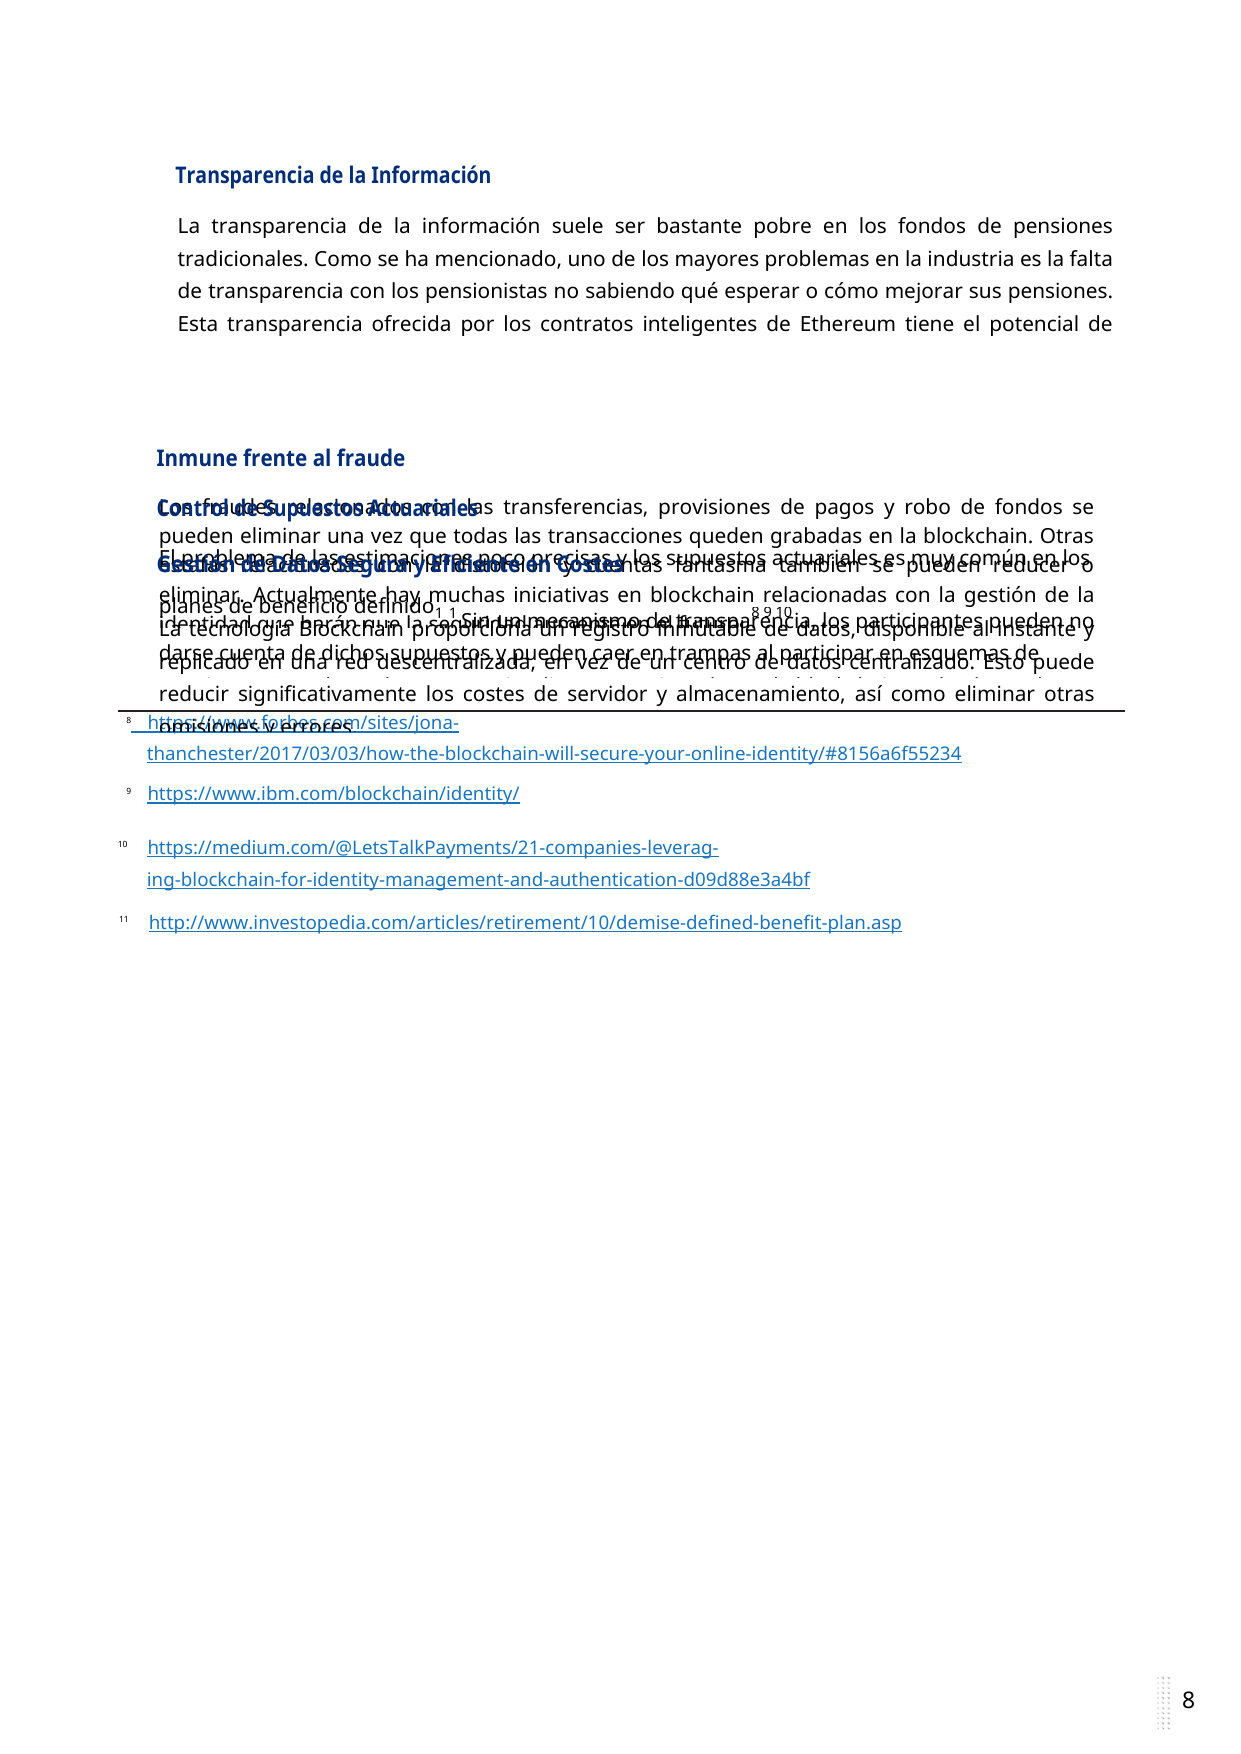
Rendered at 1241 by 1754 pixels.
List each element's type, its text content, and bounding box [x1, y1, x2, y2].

list http://www.investopedia.com/articles/retirement/10/demise-defined-benefit-plan.asp [119, 909, 1221, 934]
list https://medium.com/@LetsTalkPayments/21-companies-leverag- [118, 834, 1221, 859]
list https://www.forbes.com/sites/jona- [126, 709, 1221, 734]
list https://www.ibm.com/blockchain/identity/ [126, 781, 1221, 806]
text thanchester/2017/03/03/how-the-blockchain-will-secure-your-online-identity/#8156a6f55234 [147, 740, 1221, 766]
picture [1157, 1675, 1171, 1730]
text ing-blockchain-for-identity-management-and-authentication-d09d88e3a4bf [147, 866, 1221, 892]
